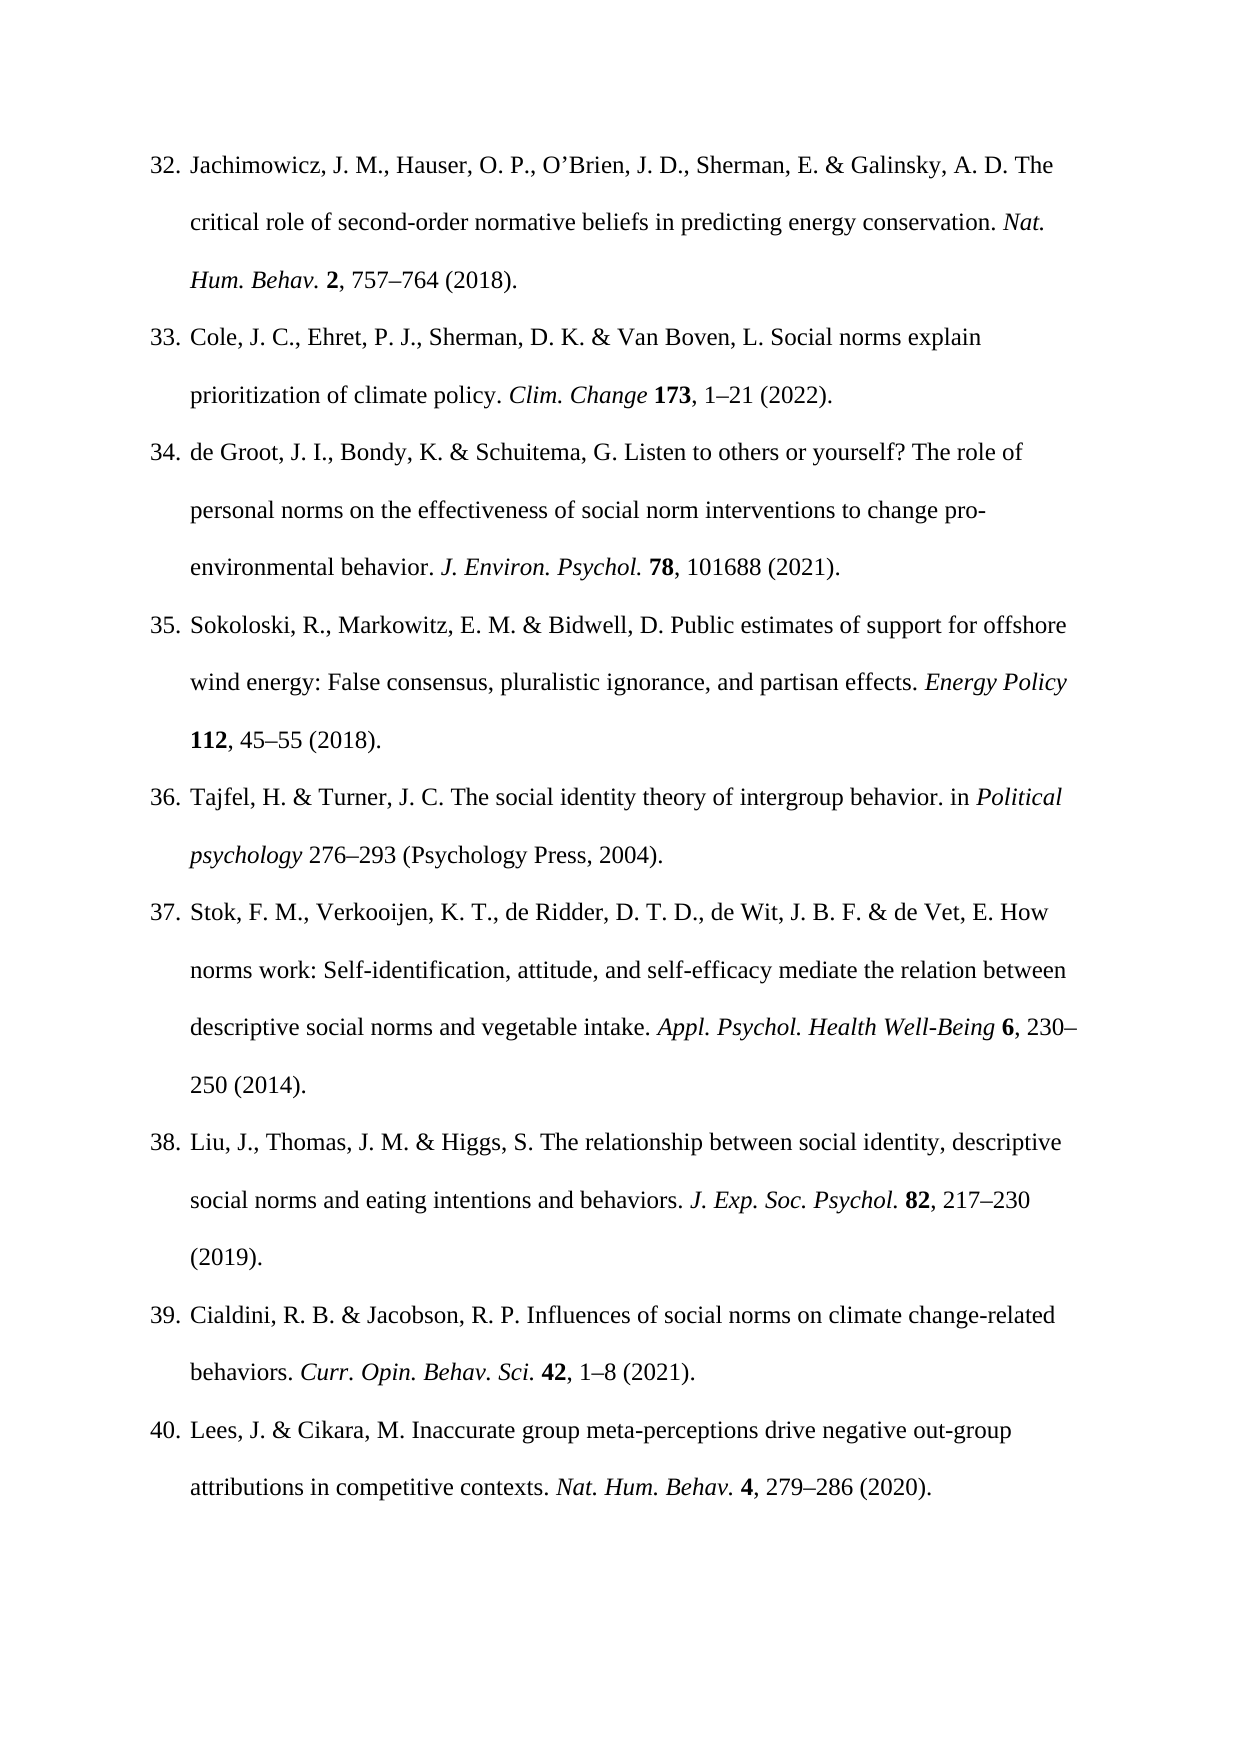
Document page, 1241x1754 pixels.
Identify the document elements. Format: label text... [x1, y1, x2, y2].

text 32. Jachimowicz, J. M., Hauser, O. P., O’Brien, J. D., Sherman, E. & Galinsky, A. D. The critical role of second-order normative beliefs in predicting energy conservation. Nat. Hum. Behav. 2, 757–764 (2018). [150, 150, 1090, 294]
text 33. Cole, J. C., Ehret, P. J., Sherman, D. K. & Van Boven, L. Social norms explain prioritization of climate policy. Clim. Change 173, 1–21 (2022). [150, 322, 1090, 409]
text 35. Sokoloski, R., Markowitz, E. M. & Bidwell, D. Public estimates of support for offshore wind energy: False consensus, pluralistic ignorance, and partisan effects. Energy Policy 112, 45–55 (2018). [150, 610, 1090, 754]
text 40. Lees, J. & Cikara, M. Inaccurate group meta-perceptions drive negative out-group attributions in competitive contexts. Nat. Hum. Behav. 4, 279–286 (2020). [150, 1415, 1090, 1501]
text 36. Tajfel, H. & Turner, J. C. The social identity theory of intergroup behavior. in Political psychology 276–293 (Psychology Press, 2004). [150, 782, 1090, 869]
text 38. Liu, J., Thomas, J. M. & Higgs, S. The relationship between social identity, descriptive social norms and eating intentions and behaviors. J. Exp. Soc. Psychol. 82, 217–230 (2019). [150, 1127, 1090, 1271]
text 39. Cialdini, R. B. & Jacobson, R. P. Influences of social norms on climate change-related behaviors. Curr. Opin. Behav. Sci. 42, 1–8 (2021). [150, 1300, 1090, 1386]
text 34. de Groot, J. I., Bondy, K. & Schuitema, G. Listen to others or yourself? The role of personal norms on the effectiveness of social norm interventions to change pro-environmental behavior. J. Environ. Psychol. 78, 101688 (2021). [150, 437, 1090, 581]
text 37. Stok, F. M., Verkooijen, K. T., de Ridder, D. T. D., de Wit, J. B. F. & de Vet, E. How norms work: Self-identification, attitude, and self-efficacy mediate the relation between descriptive social norms and vegetable intake. Appl. Psychol. Health Well-Being 6, 230–250 (2014). [150, 897, 1090, 1099]
